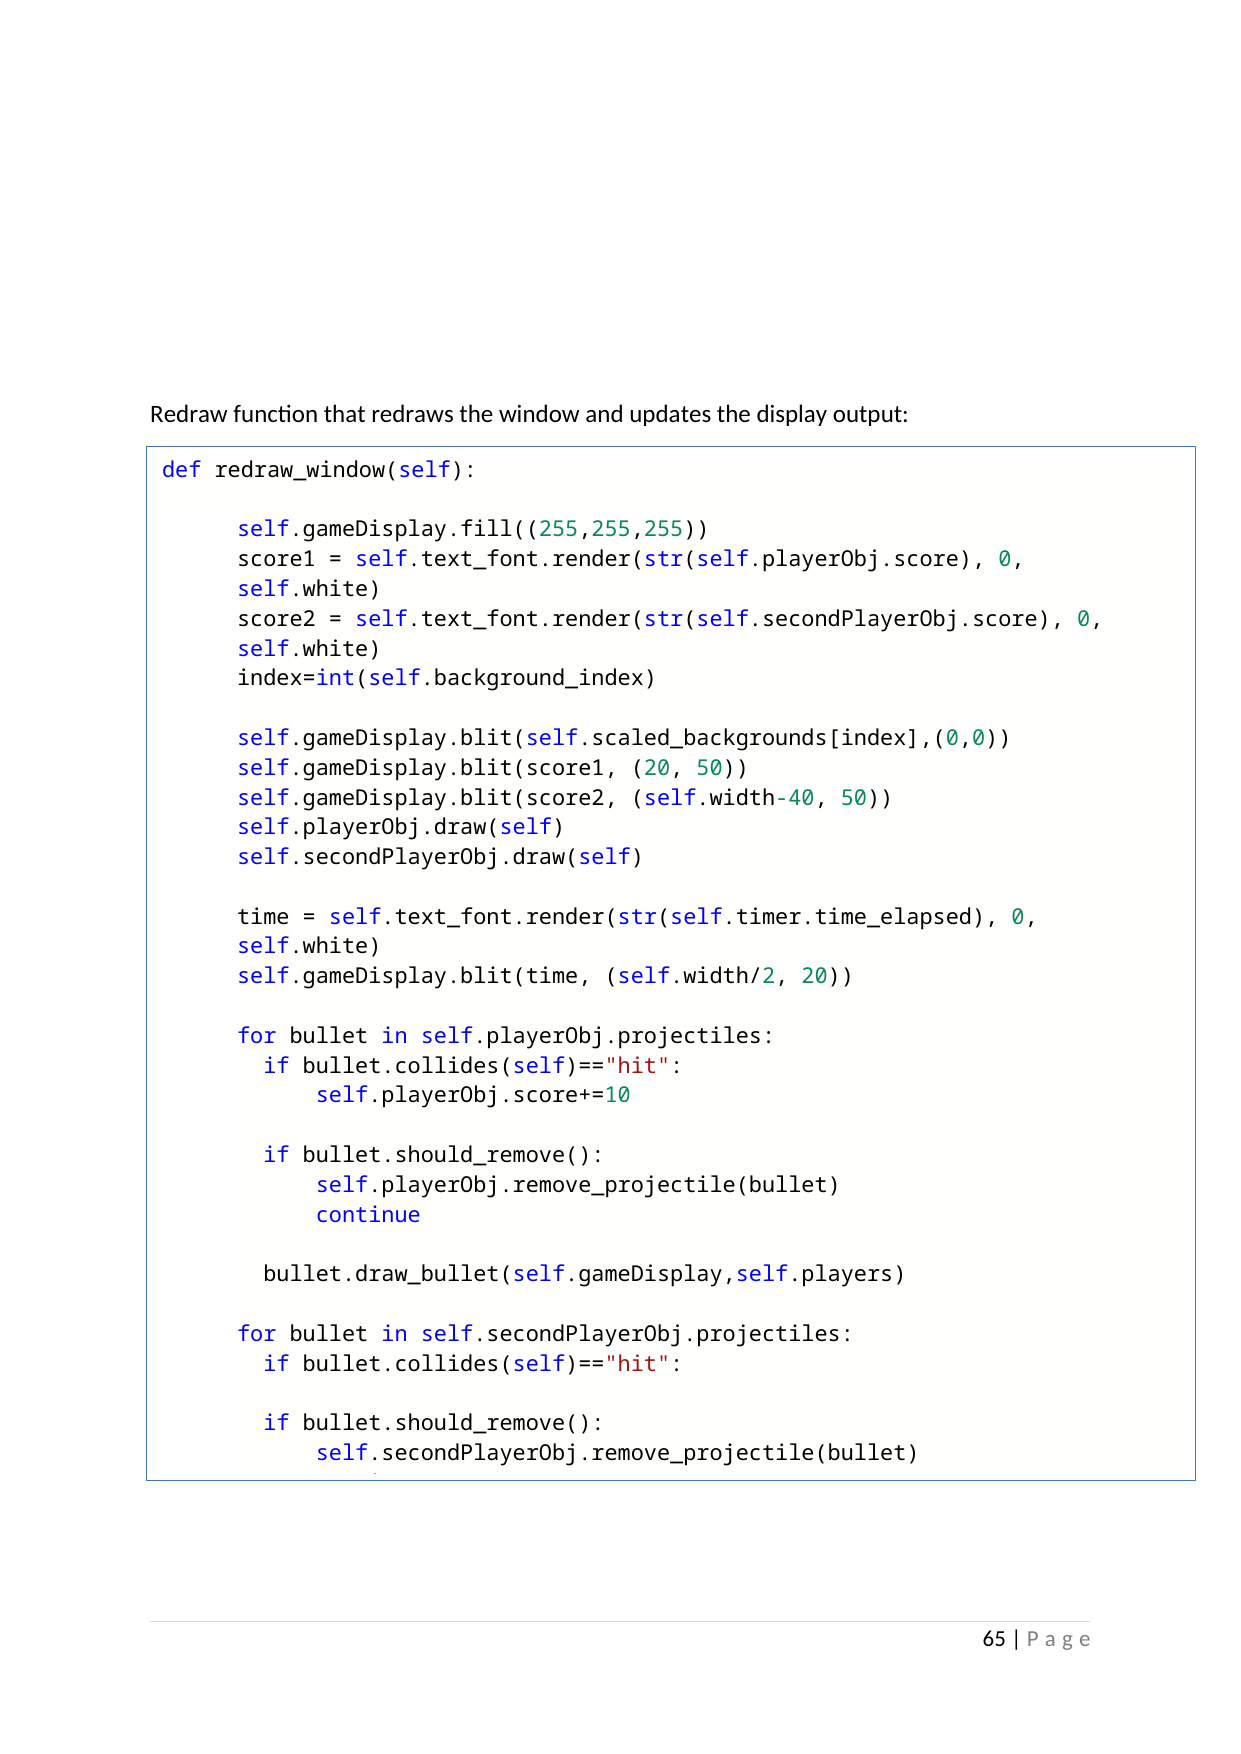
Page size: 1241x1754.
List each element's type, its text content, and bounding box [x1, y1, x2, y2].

text Redraw function that redraws the window and updates the display output: [150, 398, 1090, 428]
